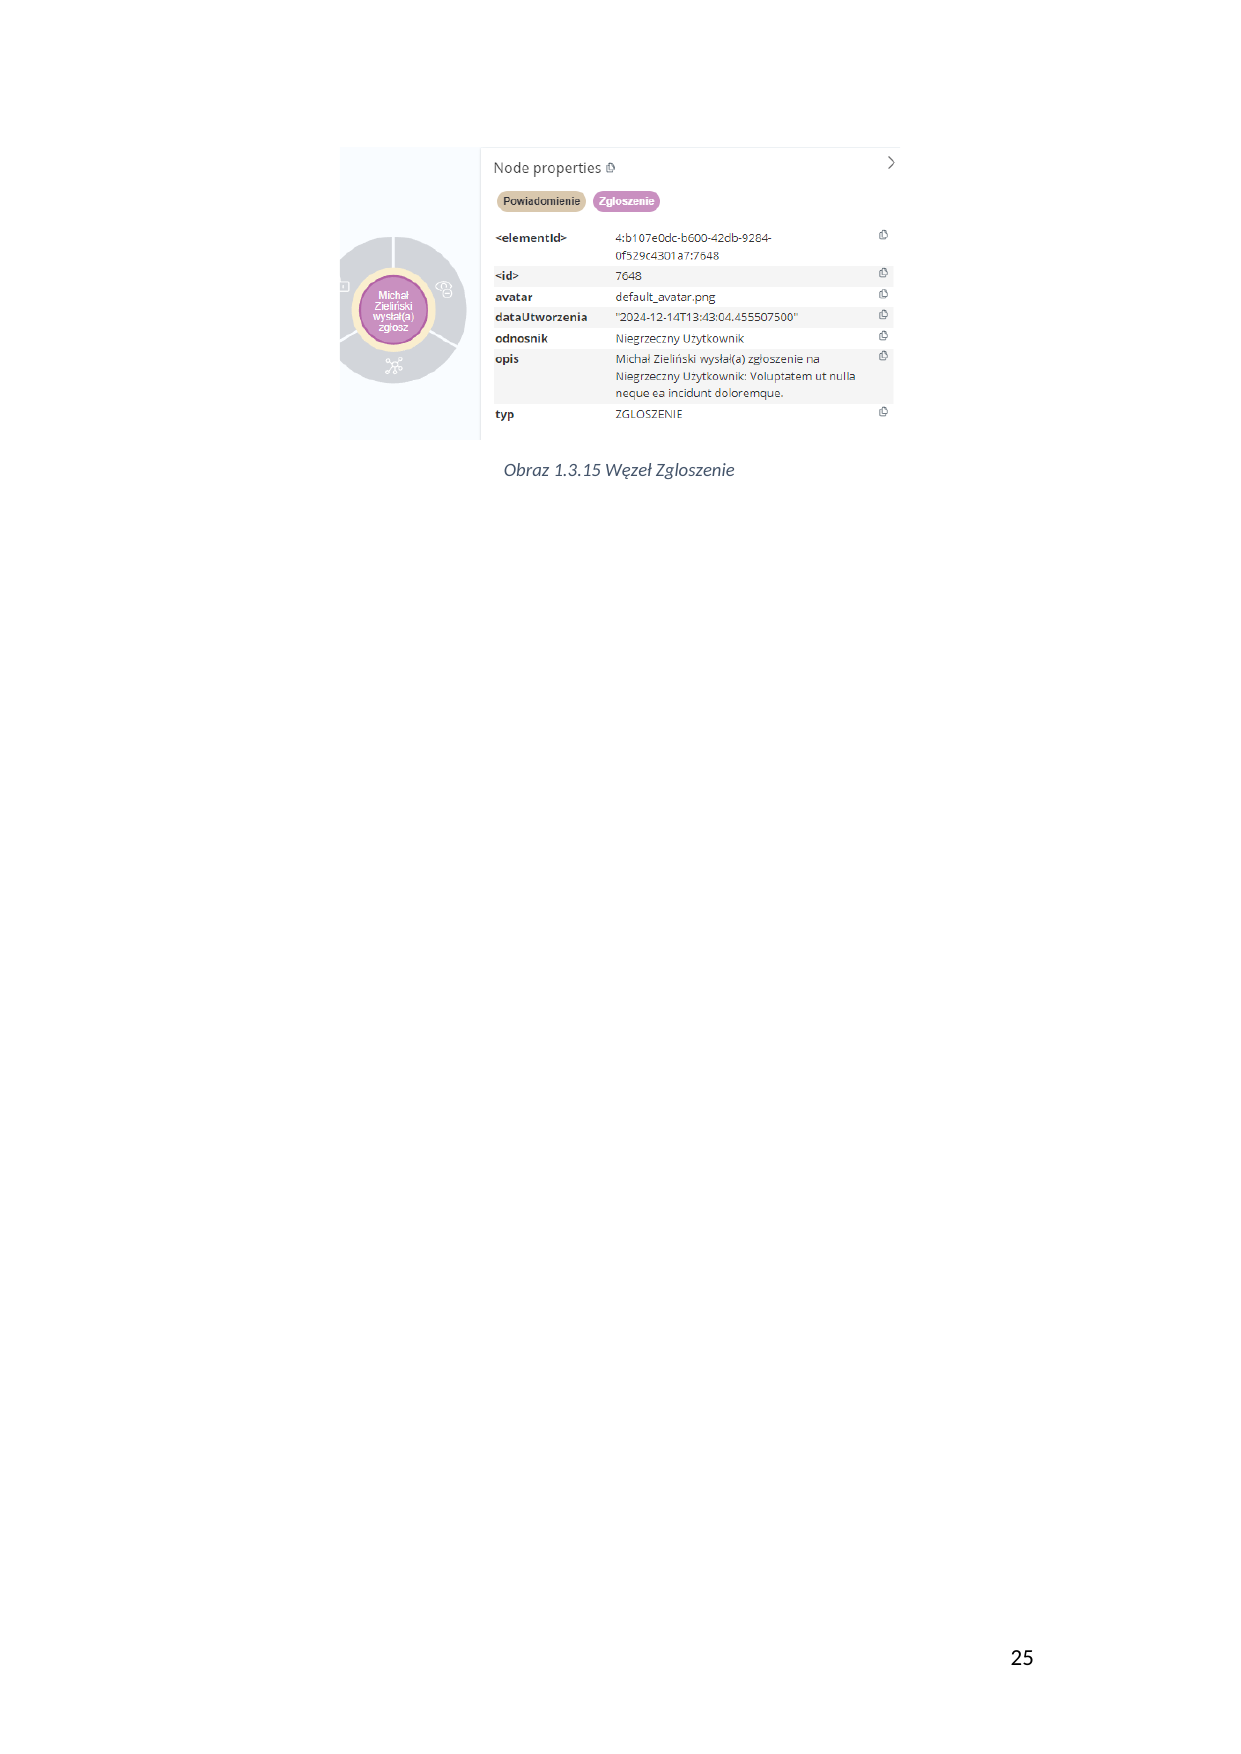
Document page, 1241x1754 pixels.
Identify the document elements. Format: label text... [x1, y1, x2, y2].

text Obraz 1.3.15 Węzeł Zgloszenie [207, 458, 1033, 481]
picture [339, 147, 901, 440]
